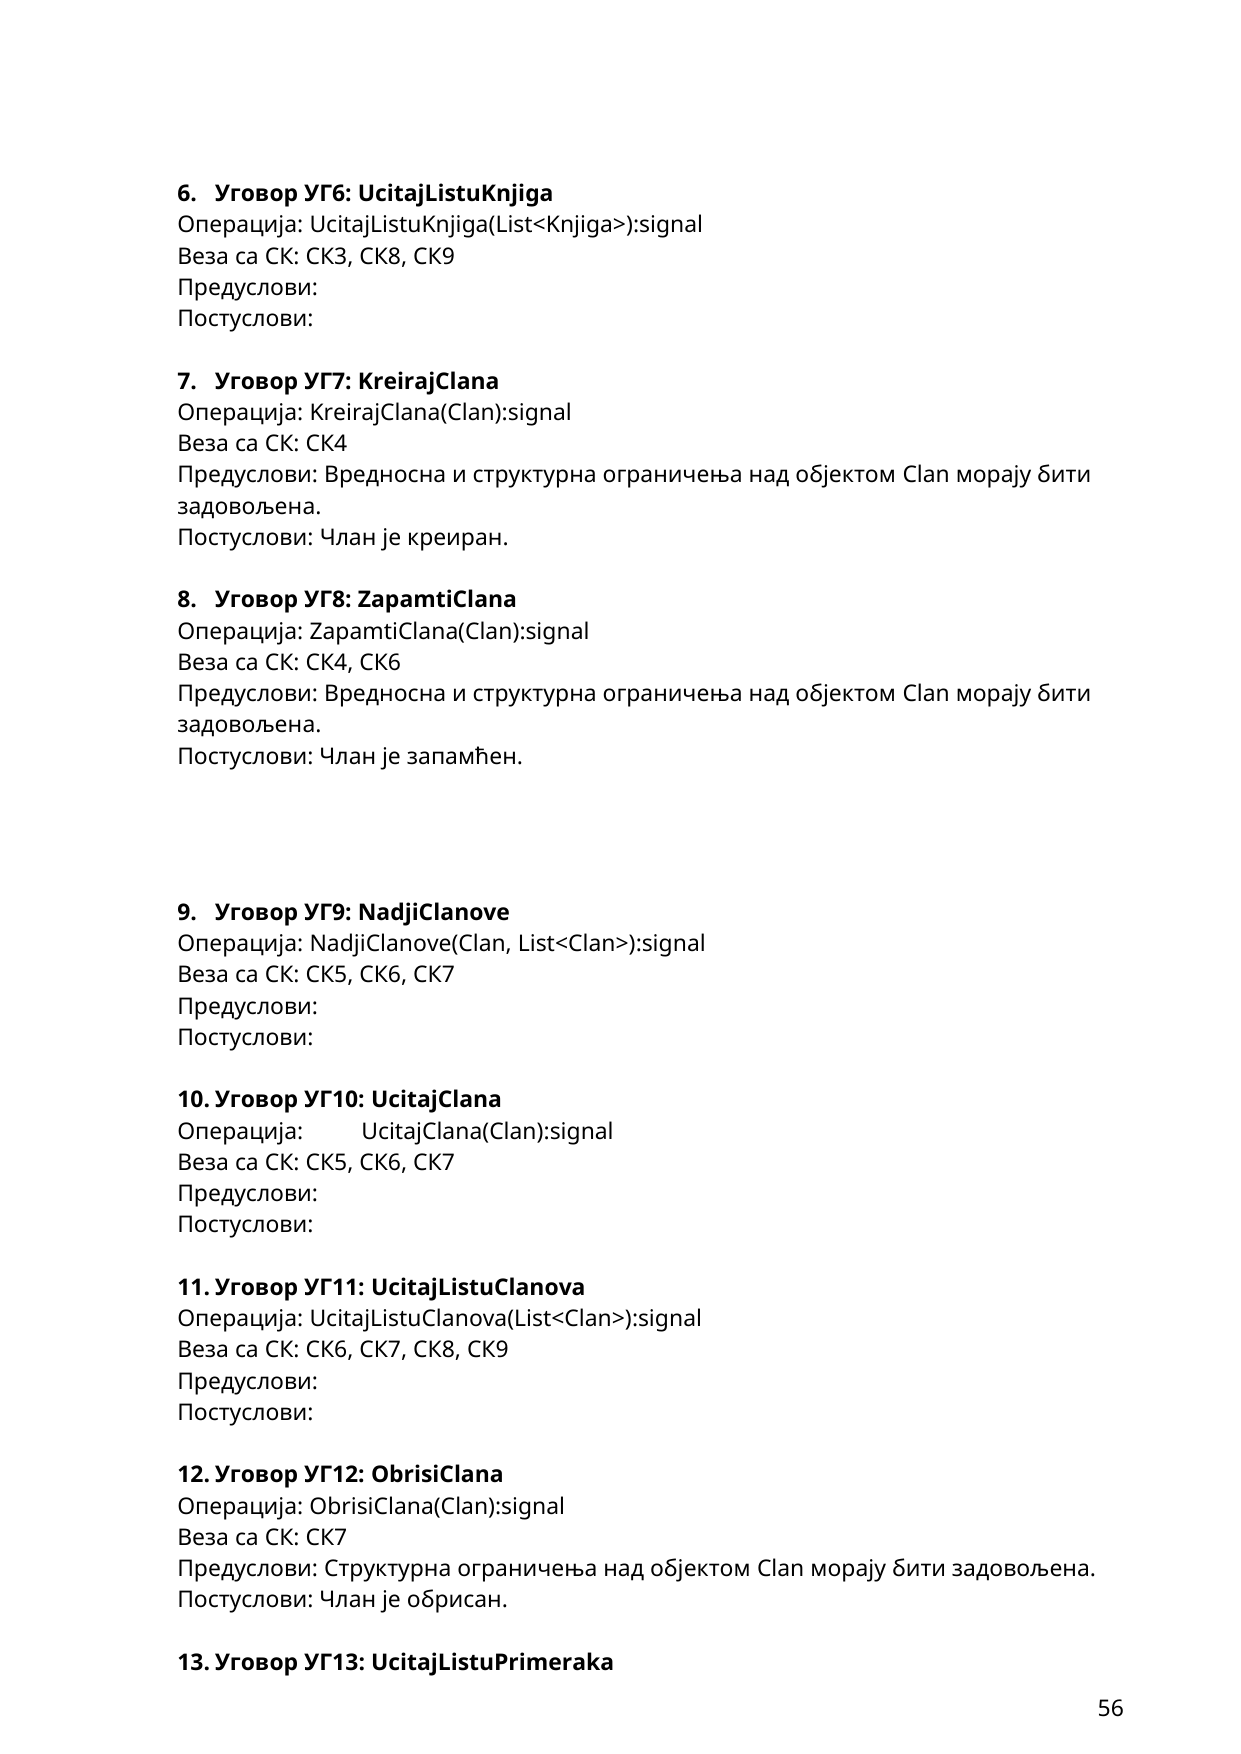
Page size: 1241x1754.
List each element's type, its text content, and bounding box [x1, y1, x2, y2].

text Постуслови: [177, 1396, 1123, 1427]
text Предуслови: [177, 271, 1123, 302]
text Веза са СК: СК5, СК6, СК7 [177, 958, 1123, 989]
text Постуслови: Члан је креиран. [177, 521, 1123, 552]
text Операција: ObrisiClana(Clan):signal [177, 1489, 1123, 1521]
list Уговор УГ7: KreirajClana [177, 364, 1123, 396]
text Предуслови: [177, 1177, 1123, 1208]
text Операција: ZapamtiClana(Clan):signal [177, 614, 1123, 646]
text Веза са СК: СК4, СК6 [177, 646, 1123, 677]
list Уговор УГ10: UcitajClana [177, 1083, 1123, 1114]
text Веза са СК: СК7 [177, 1521, 1123, 1552]
list Уговор УГ12: ObrisiClana [177, 1458, 1123, 1489]
text Предуслови: Структурна ограничења над објектом Clan морају бити задовољена. [177, 1552, 1123, 1583]
text Постуслови: [177, 1208, 1123, 1239]
text Предуслови: [177, 989, 1123, 1021]
list Уговор УГ13: UcitajListuPrimeraka [177, 1646, 1123, 1677]
text Постуслови: [177, 302, 1123, 333]
text Веза са СК: СК4 [177, 427, 1123, 458]
list Уговор УГ8: ZapamtiClana [177, 583, 1123, 614]
list Уговор УГ6: UcitajListuKnjiga [177, 177, 1123, 208]
text Операција: KreirajClana(Clan):signal [177, 396, 1123, 427]
text Веза са СК: СК3, СК8, СК9 [177, 239, 1123, 271]
text Предуслови: Вредносна и структурна ограничења над објектом Clan морају бити задовољенa. [177, 677, 1123, 739]
text Предуслови: Вредносна и структурна ограничења над објектом Clan морају бити задовољенa. [177, 458, 1123, 521]
text Операција: NadjiClanove(Clan, List<Clan>):signal [177, 927, 1123, 958]
list Уговор УГ11: UcitajListuClanova [177, 1271, 1123, 1302]
text Постуслови: Члан је обрисан. [177, 1583, 1123, 1614]
list Уговор УГ9: NadjiClanove [177, 896, 1123, 927]
text Постуслови: Члан је запамћен. [177, 739, 1123, 771]
text Веза са СК: СК6, СК7, СК8, СК9 [177, 1333, 1123, 1364]
text Постуслови: [177, 1021, 1123, 1052]
text Операција: UcitajClana(Clan):signal [177, 1114, 1123, 1146]
text Операција: UcitajListuClanova(List<Clan>):signal [177, 1302, 1123, 1333]
text Предуслови: [177, 1364, 1123, 1396]
text Операција: UcitajListuKnjiga(List<Knjiga>):signal [177, 208, 1123, 239]
text Веза са СК: СК5, СК6, СК7 [177, 1146, 1123, 1177]
